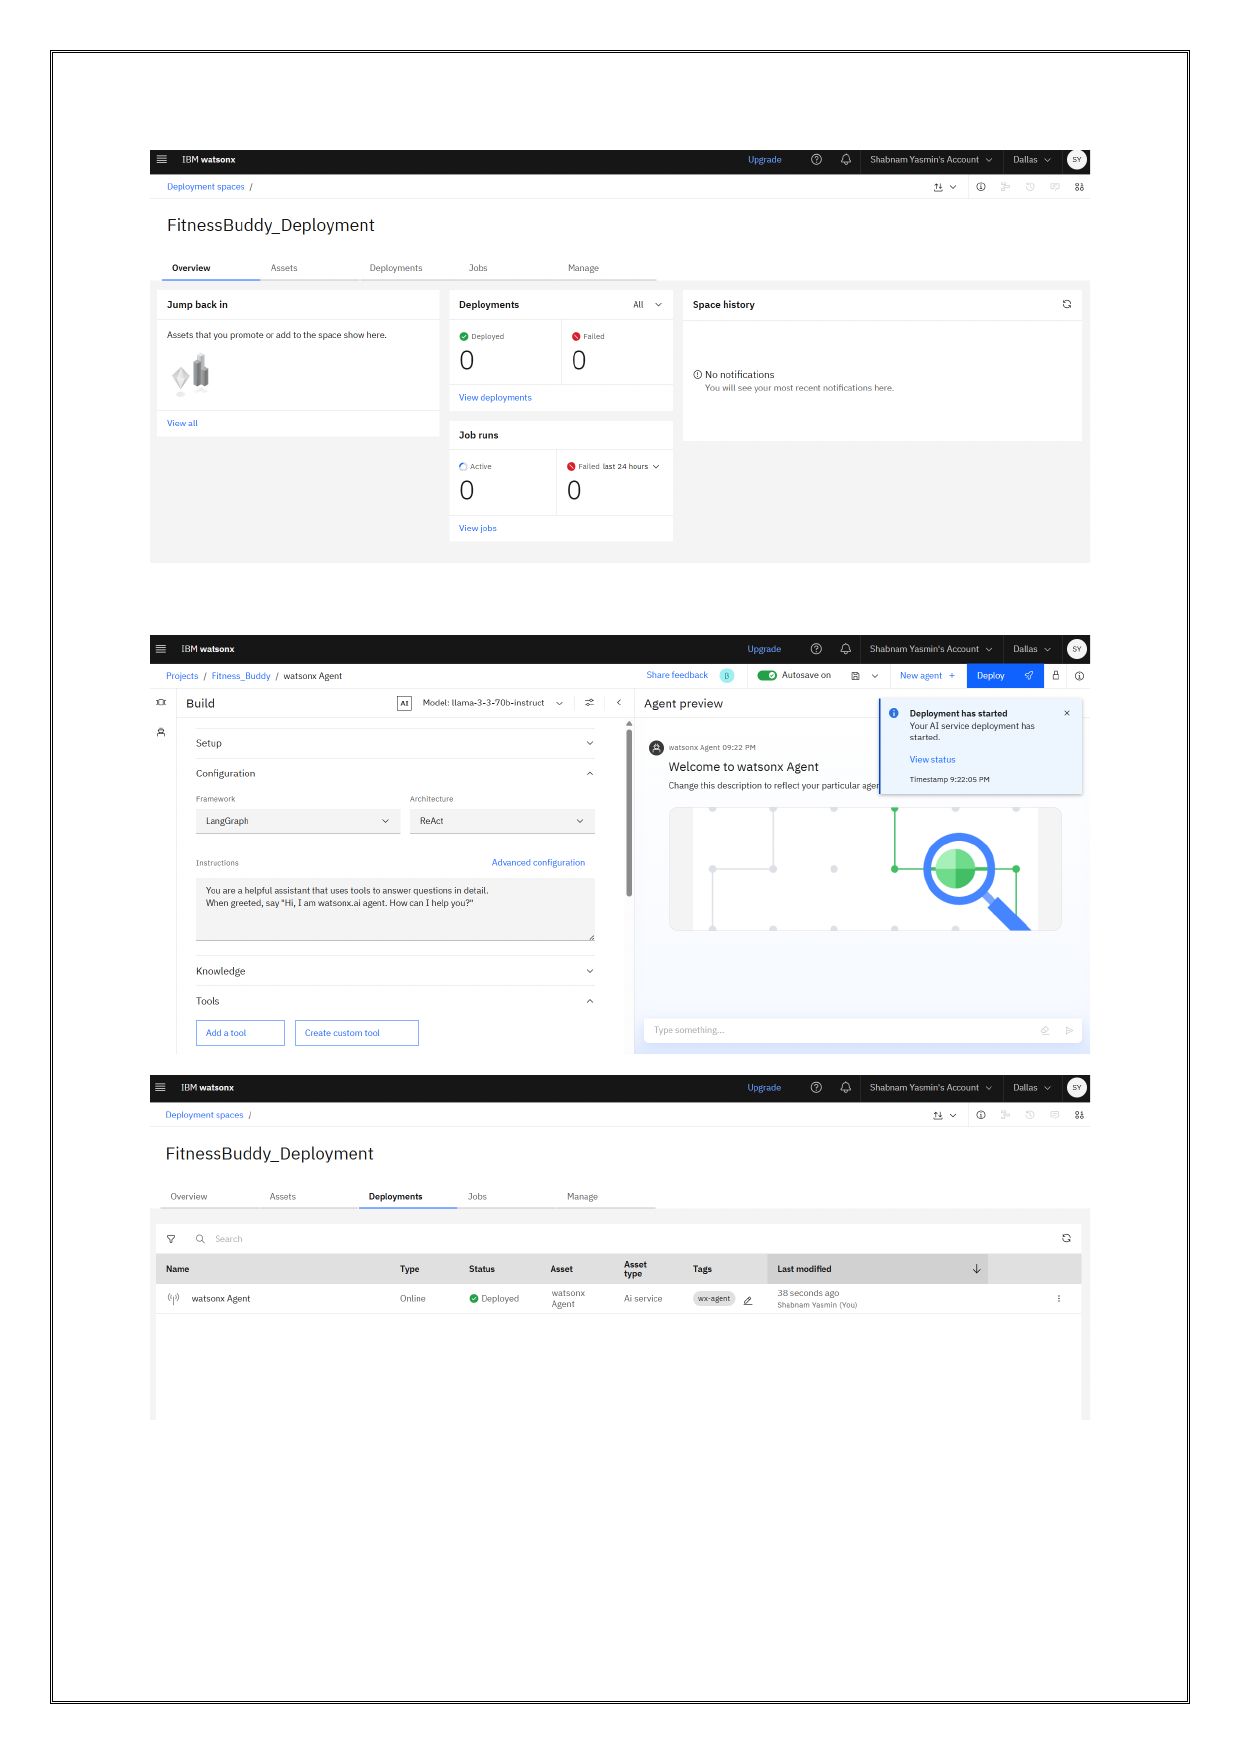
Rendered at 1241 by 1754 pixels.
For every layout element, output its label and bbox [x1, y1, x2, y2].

picture [150, 150, 1091, 563]
picture [150, 635, 1091, 1054]
picture [150, 1075, 1091, 1420]
